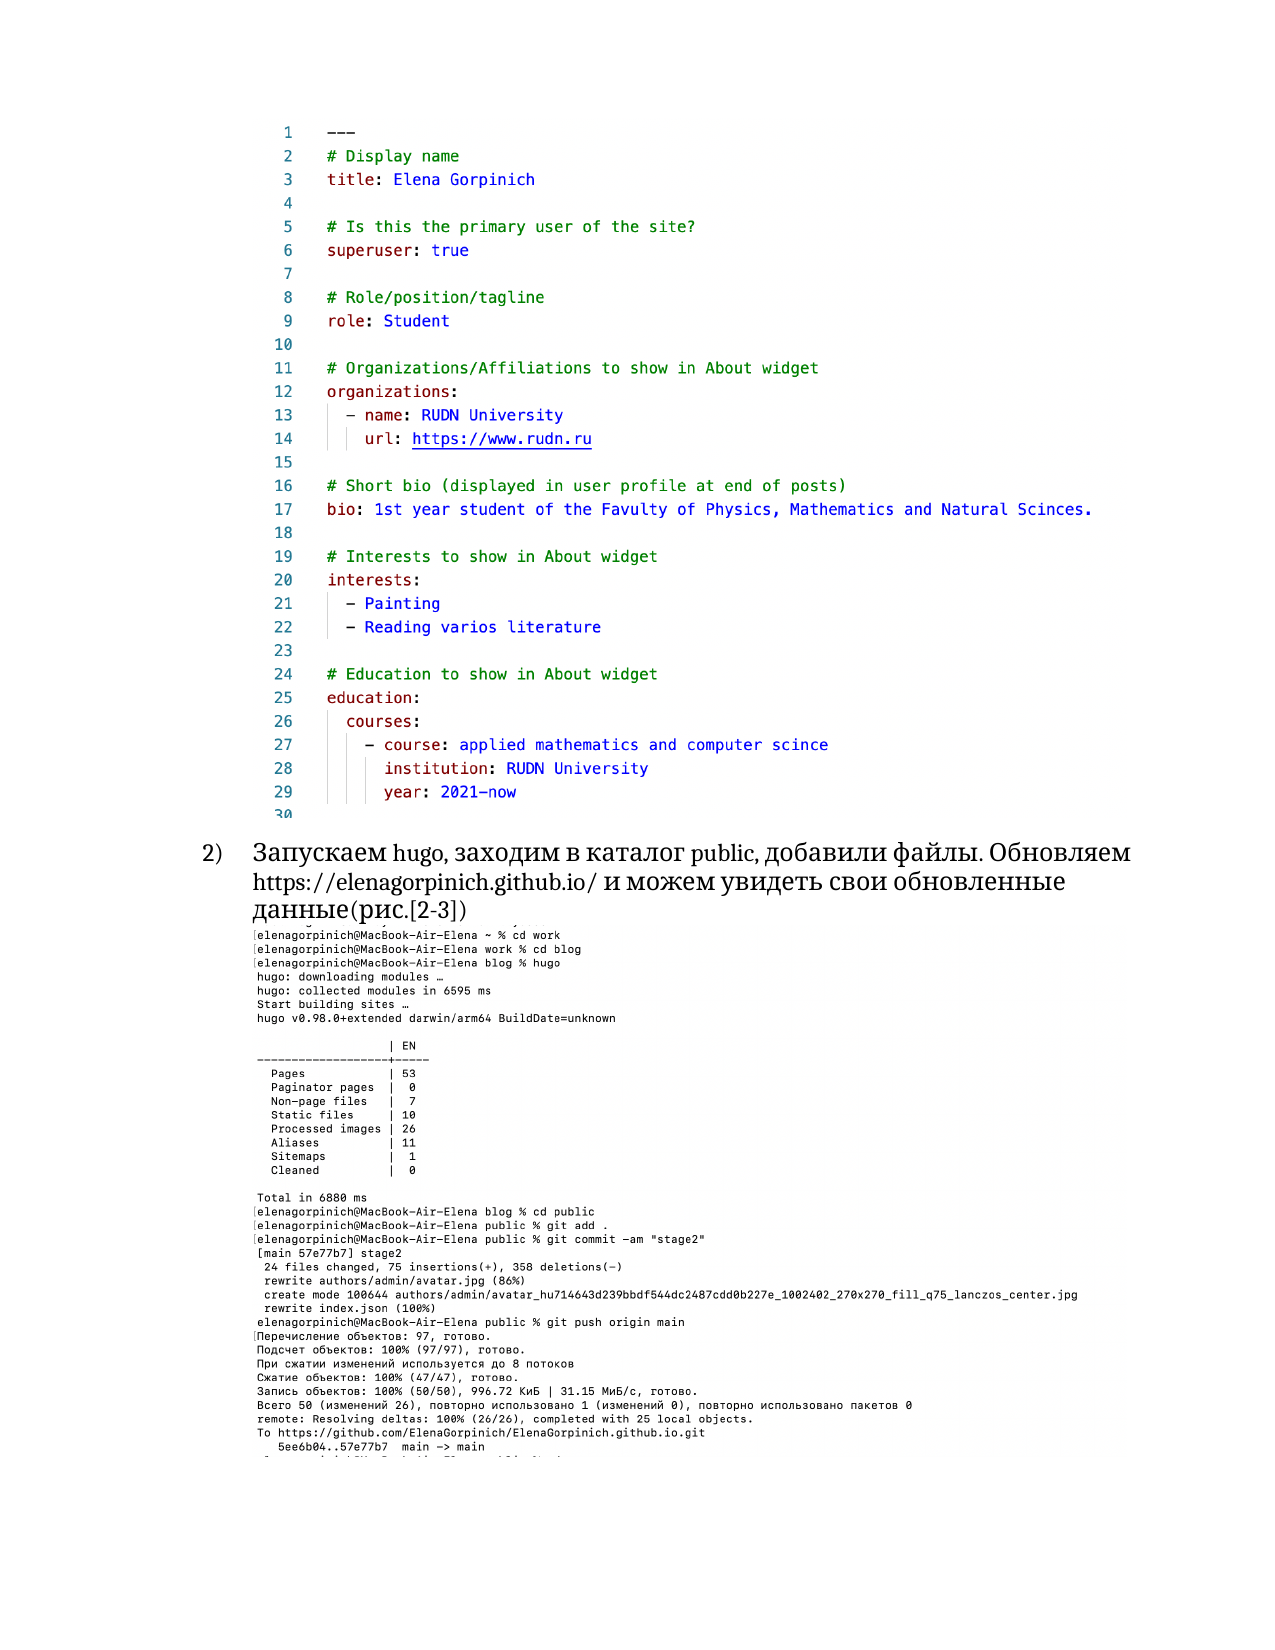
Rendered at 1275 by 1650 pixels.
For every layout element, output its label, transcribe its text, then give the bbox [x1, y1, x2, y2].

picture [252, 925, 1128, 1457]
picture [252, 118, 1128, 818]
